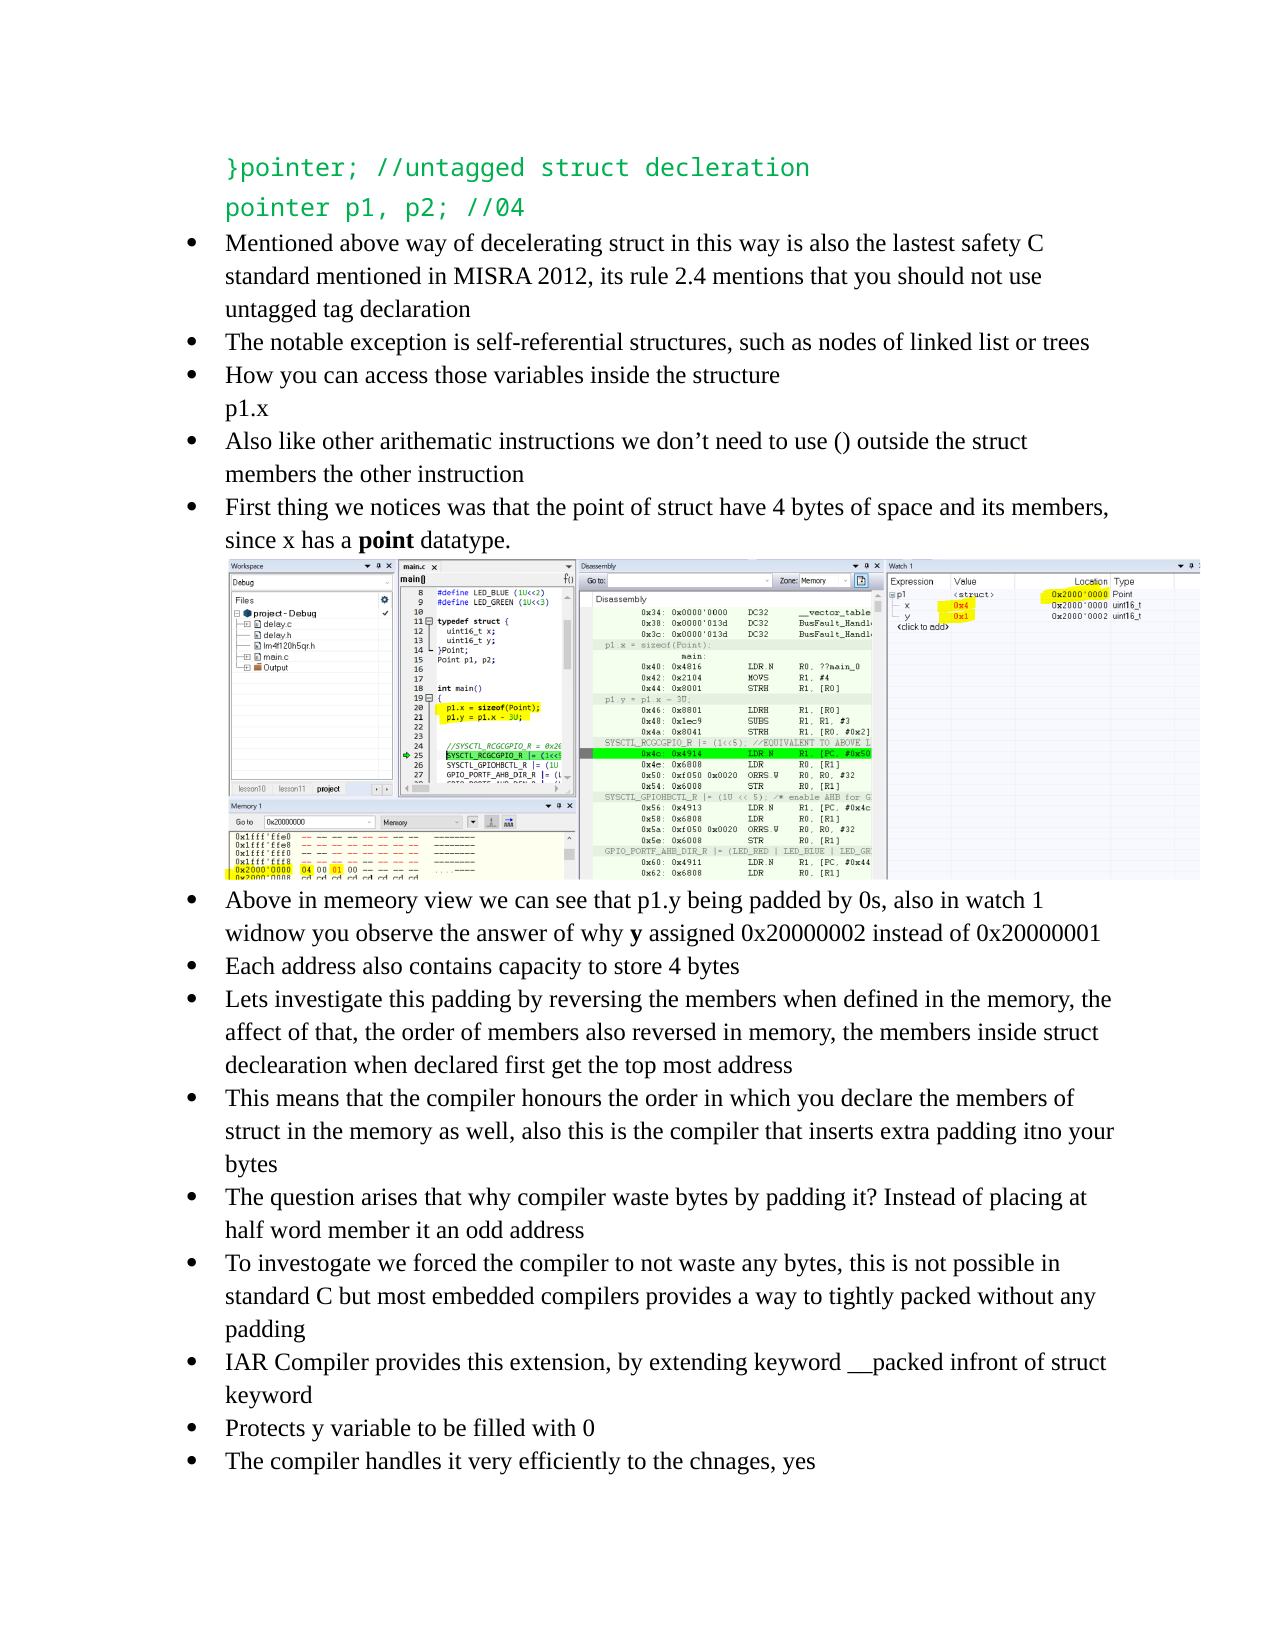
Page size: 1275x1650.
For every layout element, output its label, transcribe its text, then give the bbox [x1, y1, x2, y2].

list The compiler handles it very efficiently to the chnages, yes [187, 1446, 1125, 1475]
picture [225, 559, 1200, 880]
list How you can access those variables inside the structure [187, 360, 1125, 389]
list }pointer; //untagged struct decleration [225, 150, 1125, 184]
list Each address also contains capacity to store 4 bytes [187, 951, 1125, 979]
list Above in memeory view we can see that p1.y being padded by 0s, also in watch 1 widnow you observe the answer of why y assigned 0x20000002 instead of 0x20000001 [187, 885, 1125, 946]
list pointer p1, p2; //04 [225, 189, 1125, 223]
list The notable exception is self-referential structures, such as nodes of linked list or trees [187, 327, 1125, 356]
list Lets investigate this padding by reversing the members when defined in the memory, the affect of that, the order of members also reversed in memory, the members inside struct declearation when declared first get the top most address [187, 984, 1125, 1078]
list IAR Compiler provides this extension, by extending keyword __packed infront of struct keyword [187, 1347, 1125, 1409]
list Also like other arithematic instructions we don’t need to use () outside the struct members the other instruction [187, 426, 1125, 488]
list The question arises that why compiler waste bytes by padding it? Instead of placing at half word member it an odd address [187, 1182, 1125, 1244]
list Protects y variable to be filled with 0 [187, 1413, 1125, 1442]
list p1.x [225, 393, 1125, 422]
list This means that the compiler honours the order in which you declare the members of struct in the memory as well, also this is the compiler that inserts extra padding itno your bytes [187, 1083, 1125, 1178]
list To investogate we forced the compiler to not waste any bytes, this is not possible in standard C but most embedded compilers provides a way to tightly packed without any padding [187, 1248, 1125, 1343]
list Mentioned above way of decelerating struct in this way is also the lastest safety C standard mentioned in MISRA 2012, its rule 2.4 mentions that you should not use untagged tag declaration [187, 228, 1125, 323]
